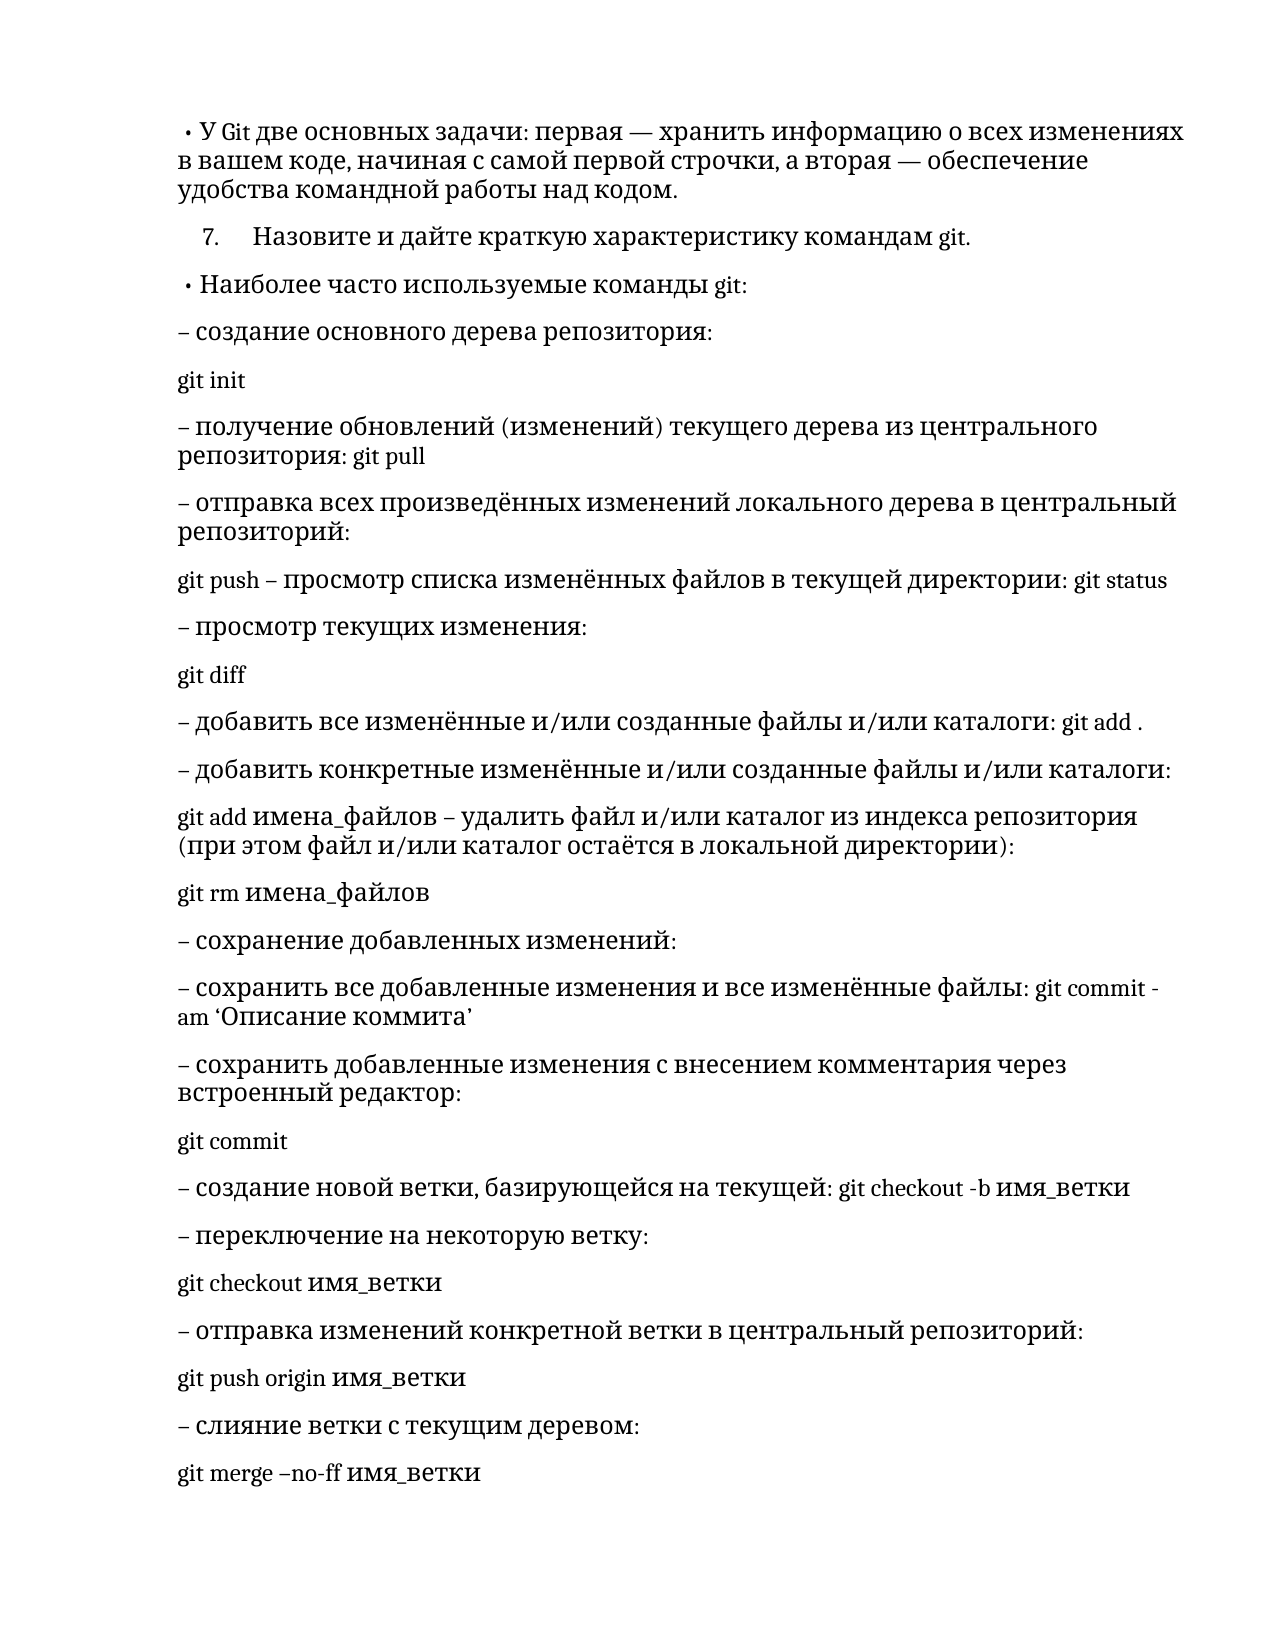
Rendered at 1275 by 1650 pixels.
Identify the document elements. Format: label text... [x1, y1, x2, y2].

text – сохранение добавленных изменений: [177, 927, 1186, 956]
text git push origin имя_ветки [177, 1364, 1186, 1393]
text – отправка изменений конкретной ветки в центральный репозиторий: [177, 1317, 1186, 1346]
text git add имена_файлов – удалить файл и/или каталог из индекса репозитория (при этом файл и/или каталог остаётся в локальной директории): [177, 803, 1186, 861]
text git diff [177, 661, 1186, 689]
text git merge –no-ff имя_ветки [177, 1459, 1186, 1488]
text – сохранить все добавленные изменения и все изменённые файлы: git commit -am ‘Описание коммита’ [177, 974, 1186, 1032]
text git checkout имя_ветки [177, 1269, 1186, 1298]
text – создание основного дерева репозитория: [177, 318, 1186, 347]
text ​ • У Git две основных задачи: первая — хранить информацию о всех изменениях в вашем коде, начиная с самой первой строчки, а вторая — обеспечение удобства командной работы над кодом. [177, 118, 1186, 204]
text git rm имена_файлов [177, 879, 1186, 908]
text ​ • Наиболее часто используемые команды git: [177, 271, 1186, 299]
text – добавить конкретные изменённые и/или созданные файлы и/или каталоги: [177, 756, 1186, 784]
text – отправка всех произведённых изменений локального дерева в центральный репозиторий: [177, 489, 1186, 547]
text – слияние ветки с текущим деревом: [177, 1412, 1186, 1441]
text – переключение на некоторую ветку: [177, 1222, 1186, 1251]
text git init [177, 366, 1186, 394]
text – добавить все изменённые и/или созданные файлы и/или каталоги: git add . [177, 708, 1186, 737]
list Назовите и дайте краткую характеристику командам git. [202, 223, 1186, 252]
text – сохранить добавленные изменения с внесением комментария через встроенный редактор: [177, 1051, 1186, 1108]
text – создание новой ветки, базирующейся на текущей: git checkout -b имя_ветки [177, 1174, 1186, 1203]
text – получение обновлений (изменений) текущего дерева из центрального репозитория: git pull [177, 413, 1186, 471]
text git commit [177, 1127, 1186, 1156]
text git push – просмотр списка изменённых файлов в текущей директории: git status [177, 566, 1186, 594]
text – просмотр текущих изменения: [177, 613, 1186, 642]
